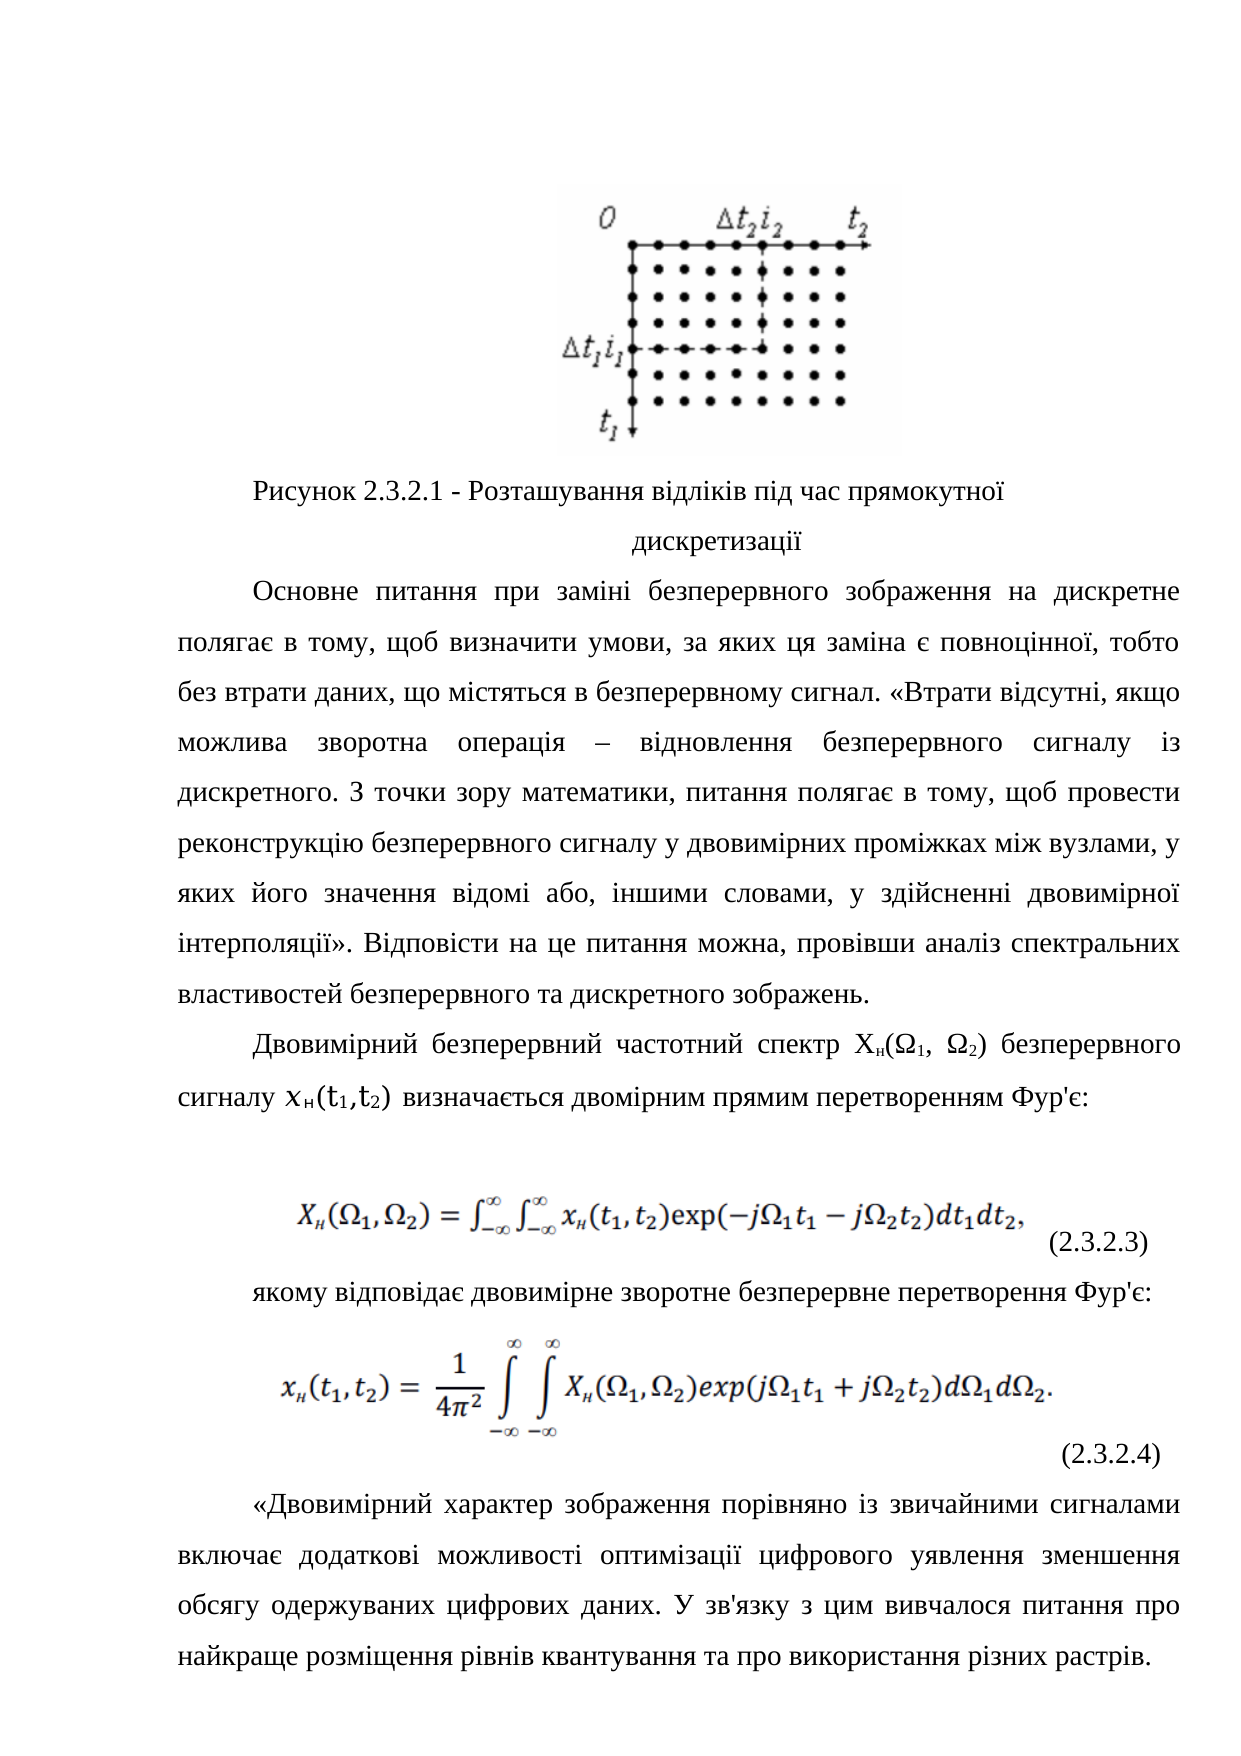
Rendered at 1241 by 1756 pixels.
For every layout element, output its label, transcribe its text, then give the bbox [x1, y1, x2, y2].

picture [272, 1325, 1062, 1464]
text якому відповідає двовимірне зворотне безперервне перетворення Фур'є: [177, 1274, 1181, 1308]
picture [285, 1180, 1049, 1252]
text «Двовимірний характер зображення порівняно із звичайними сигналами включає додаткові можливості оптимізації цифрового уявлення зменшення обсягу одержуваних цифрових даних. У зв'язку з цим вивчалося питання про найкраще розміщення рівнів квантування та про використання різних растрів. [177, 1487, 1181, 1671]
picture [531, 168, 903, 456]
text Двовимірний безперервний частотний спектр Хн(Ω1, Ω2) безперервного сигналу 𝑥н(t1,t2) визначається двомірним прямим перетворенням Фур'є: [177, 1026, 1181, 1112]
text дискретизації [177, 523, 1181, 557]
text Рисунок 2.3.2.1 - Розташування відліків під час прямокутної [177, 473, 1181, 506]
text Основне питання при заміні безперервного зображення на дискретне полягає в тому, щоб визначити умови, за яких ця заміна є повноцінної, тобто без втрати даних, що містяться в безперервному сигнал. «Втрати відсутні, якщо можлива зворотна операція – відновлення безперервного сигналу із дискретного. З точки зору математики, питання полягає в тому, щоб провести реконструкцію безперервного сигналу у двовимірних проміжках між вузлами, у яких його значення відомі або, іншими словами, у здійсненні двовимірної інтерполяції». Відповісти на це питання можна, провівши аналіз спектральних властивостей безперервного та дискретного зображень. [177, 573, 1181, 1009]
